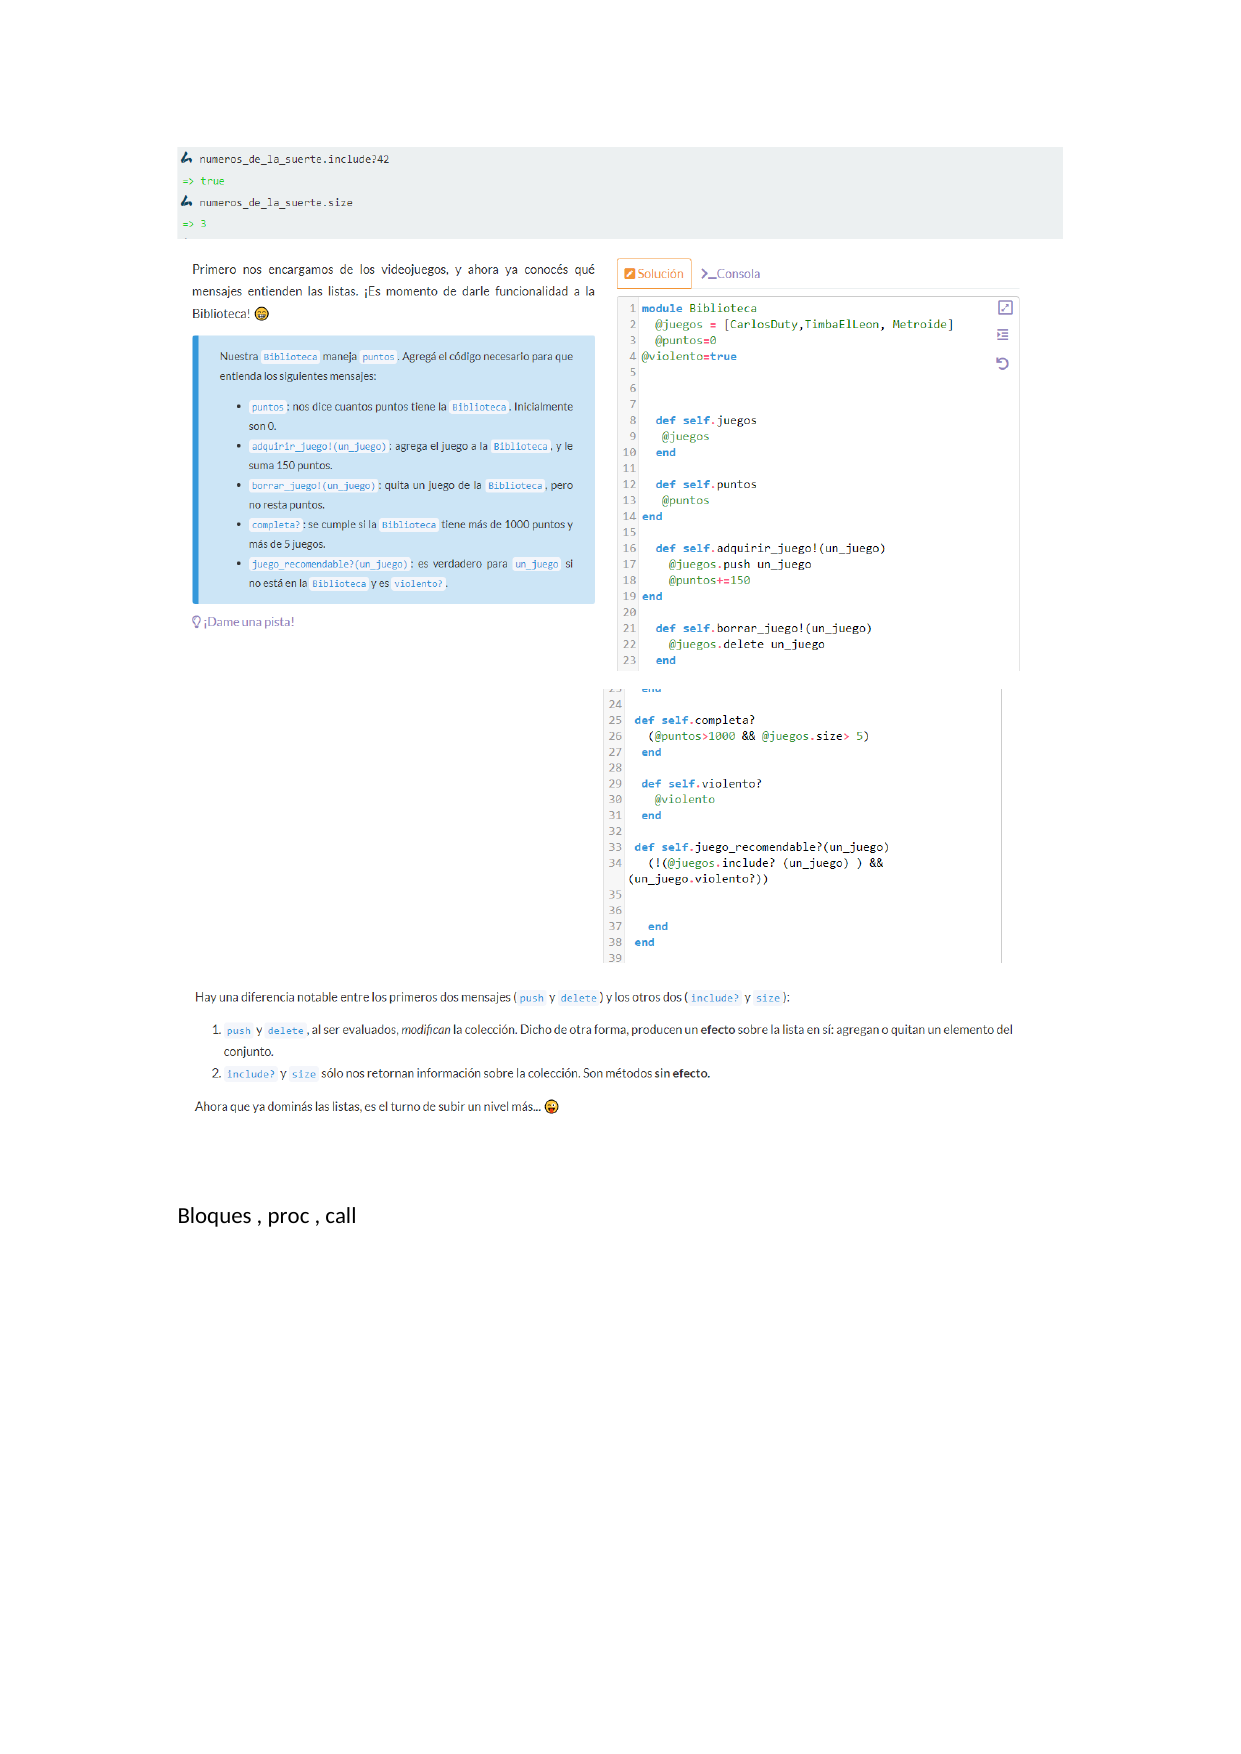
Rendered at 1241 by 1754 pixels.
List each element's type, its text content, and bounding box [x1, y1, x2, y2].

text Bloques , proc , call [177, 1201, 1063, 1229]
picture [177, 981, 1063, 1136]
picture [177, 147, 1063, 239]
picture [177, 257, 1063, 671]
picture [177, 689, 1063, 963]
